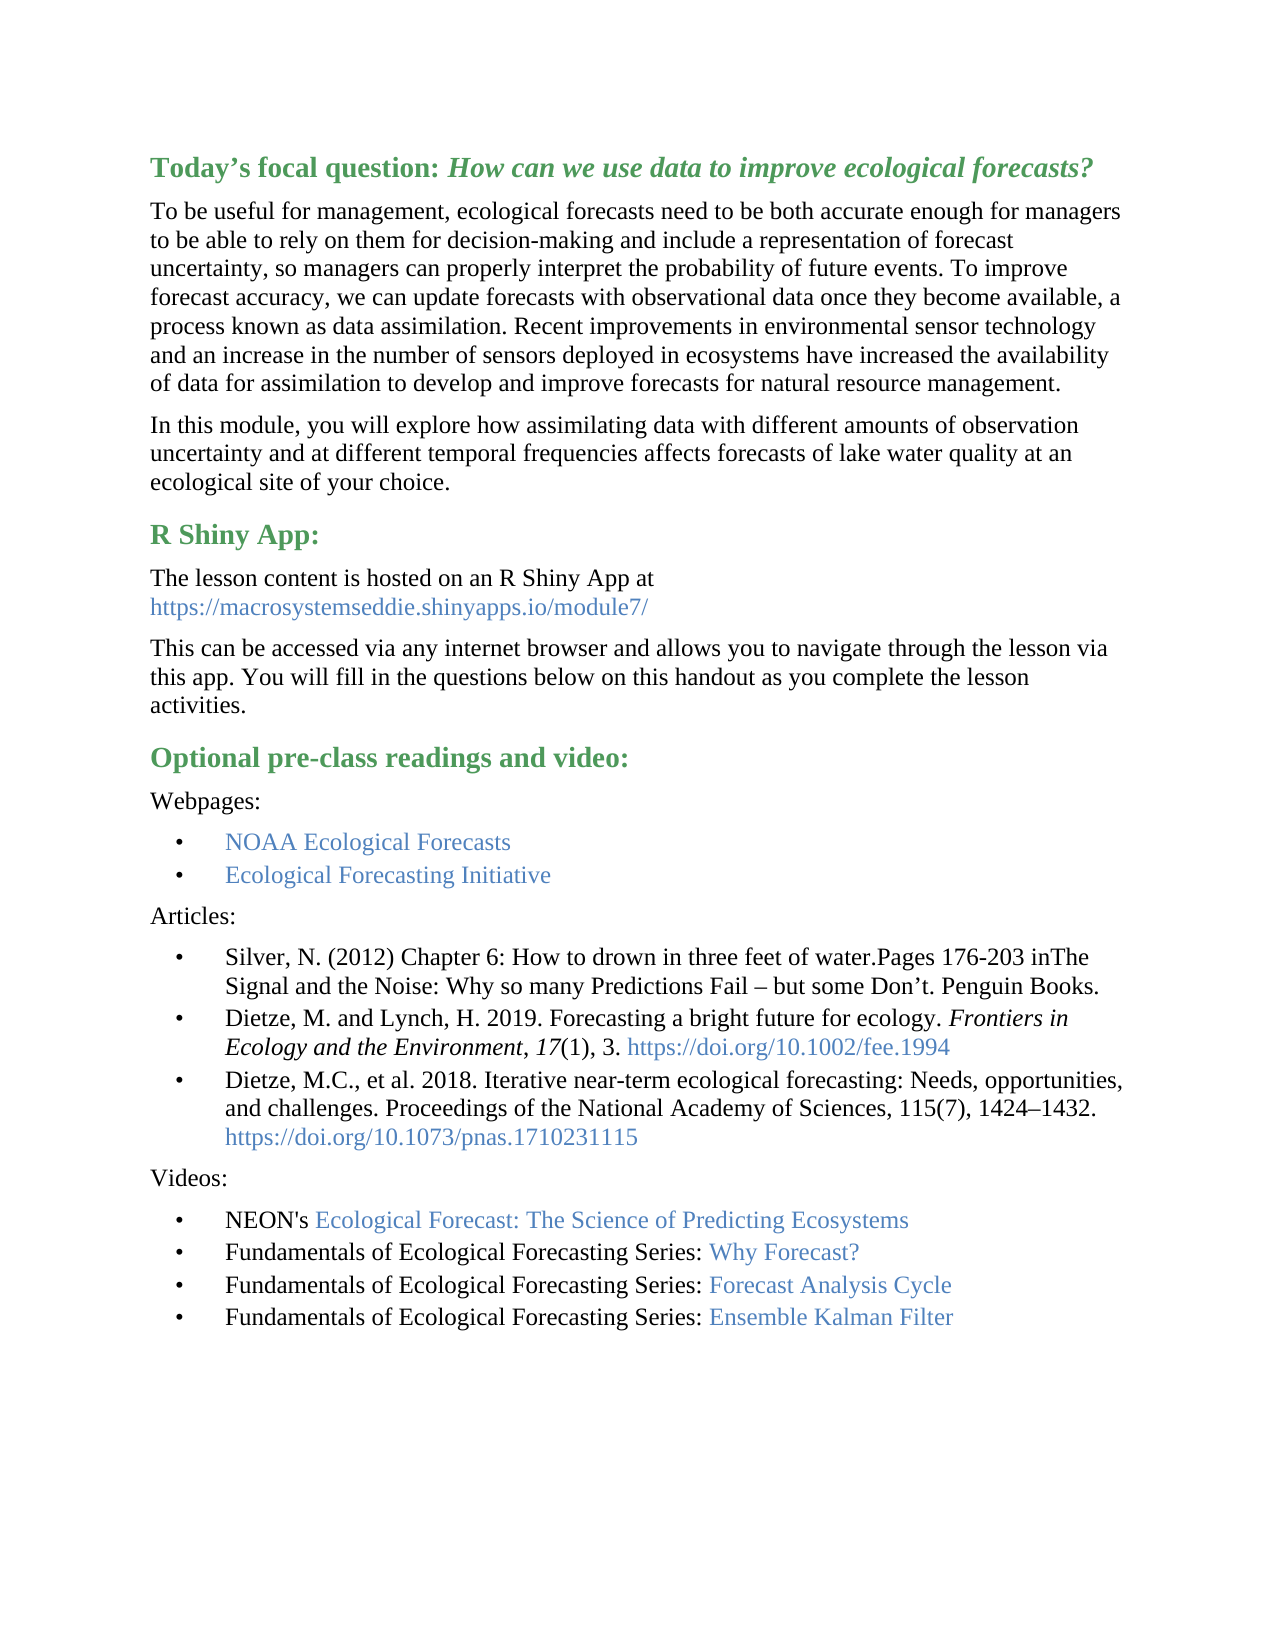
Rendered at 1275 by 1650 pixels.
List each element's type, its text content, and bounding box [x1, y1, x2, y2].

subtitle Today’s focal question: How can we use data to improve ecological forecasts? [150, 150, 1125, 183]
list NOAA Ecological Forecasts [175, 827, 1125, 856]
text Articles: [150, 901, 1125, 930]
list Fundamentals of Ecological Forecasting Series: Forecast Analysis Cycle [175, 1270, 1125, 1298]
text This can be accessed via any internet browser and allows you to navigate through the lesson via this app. You will fill in the questions below on this handout as you complete the lesson activities. [150, 633, 1125, 719]
text To be useful for management, ecological forecasts need to be both accurate enough for managers to be able to rely on them for decision-making and include a representation of forecast uncertainty, so managers can properly interpret the probability of future events. To improve forecast accuracy, we can update forecasts with observational data once they become available, a process known as data assimilation. Recent improvements in environmental sensor technology and an increase in the number of sensors deployed in ecosystems have increased the availability of data for assimilation to develop and improve forecasts for natural resource management. [150, 196, 1125, 397]
text Videos: [150, 1163, 1125, 1192]
text Webpages: [150, 786, 1125, 815]
subtitle Optional pre-class readings and video: [150, 740, 1125, 773]
list NEON's Ecological Forecast: The Science of Predicting Ecosystems [175, 1205, 1125, 1233]
list Silver, N. (2012) Chapter 6: How to drown in three feet of water.Pages 176-203 inThe Signal and the Noise: Why so many Predictions Fail – but some Don’t. Penguin Books. [175, 942, 1125, 1000]
list Fundamentals of Ecological Forecasting Series: Why Forecast? [175, 1237, 1125, 1266]
subtitle R Shiny App: [150, 517, 1125, 550]
list Ecological Forecasting Initiative [175, 860, 1125, 888]
list Dietze, M.C., et al. 2018. Iterative near-term ecological forecasting: Needs, opportunities, and challenges. Proceedings of the National Academy of Sciences, 115(7), 1424–1432. https://doi.org/10.1073/pnas.1710231115 [175, 1065, 1125, 1151]
list Dietze, M. and Lynch, H. 2019. Forecasting a bright future for ecology. Frontiers in Ecology and the Environment, 17(1), 3. https://doi.org/10.1002/fee.1994 [175, 1003, 1125, 1061]
list Fundamentals of Ecological Forecasting Series: Ensemble Kalman Filter [175, 1302, 1125, 1331]
text The lesson content is hosted on an R Shiny App at https://macrosystemseddie.shinyapps.io/module7/ [150, 563, 1125, 620]
text In this module, you will explore how assimilating data with different amounts of observation uncertainty and at different temporal frequencies affects forecasts of lake water quality at an ecological site of your choice. [150, 410, 1125, 496]
